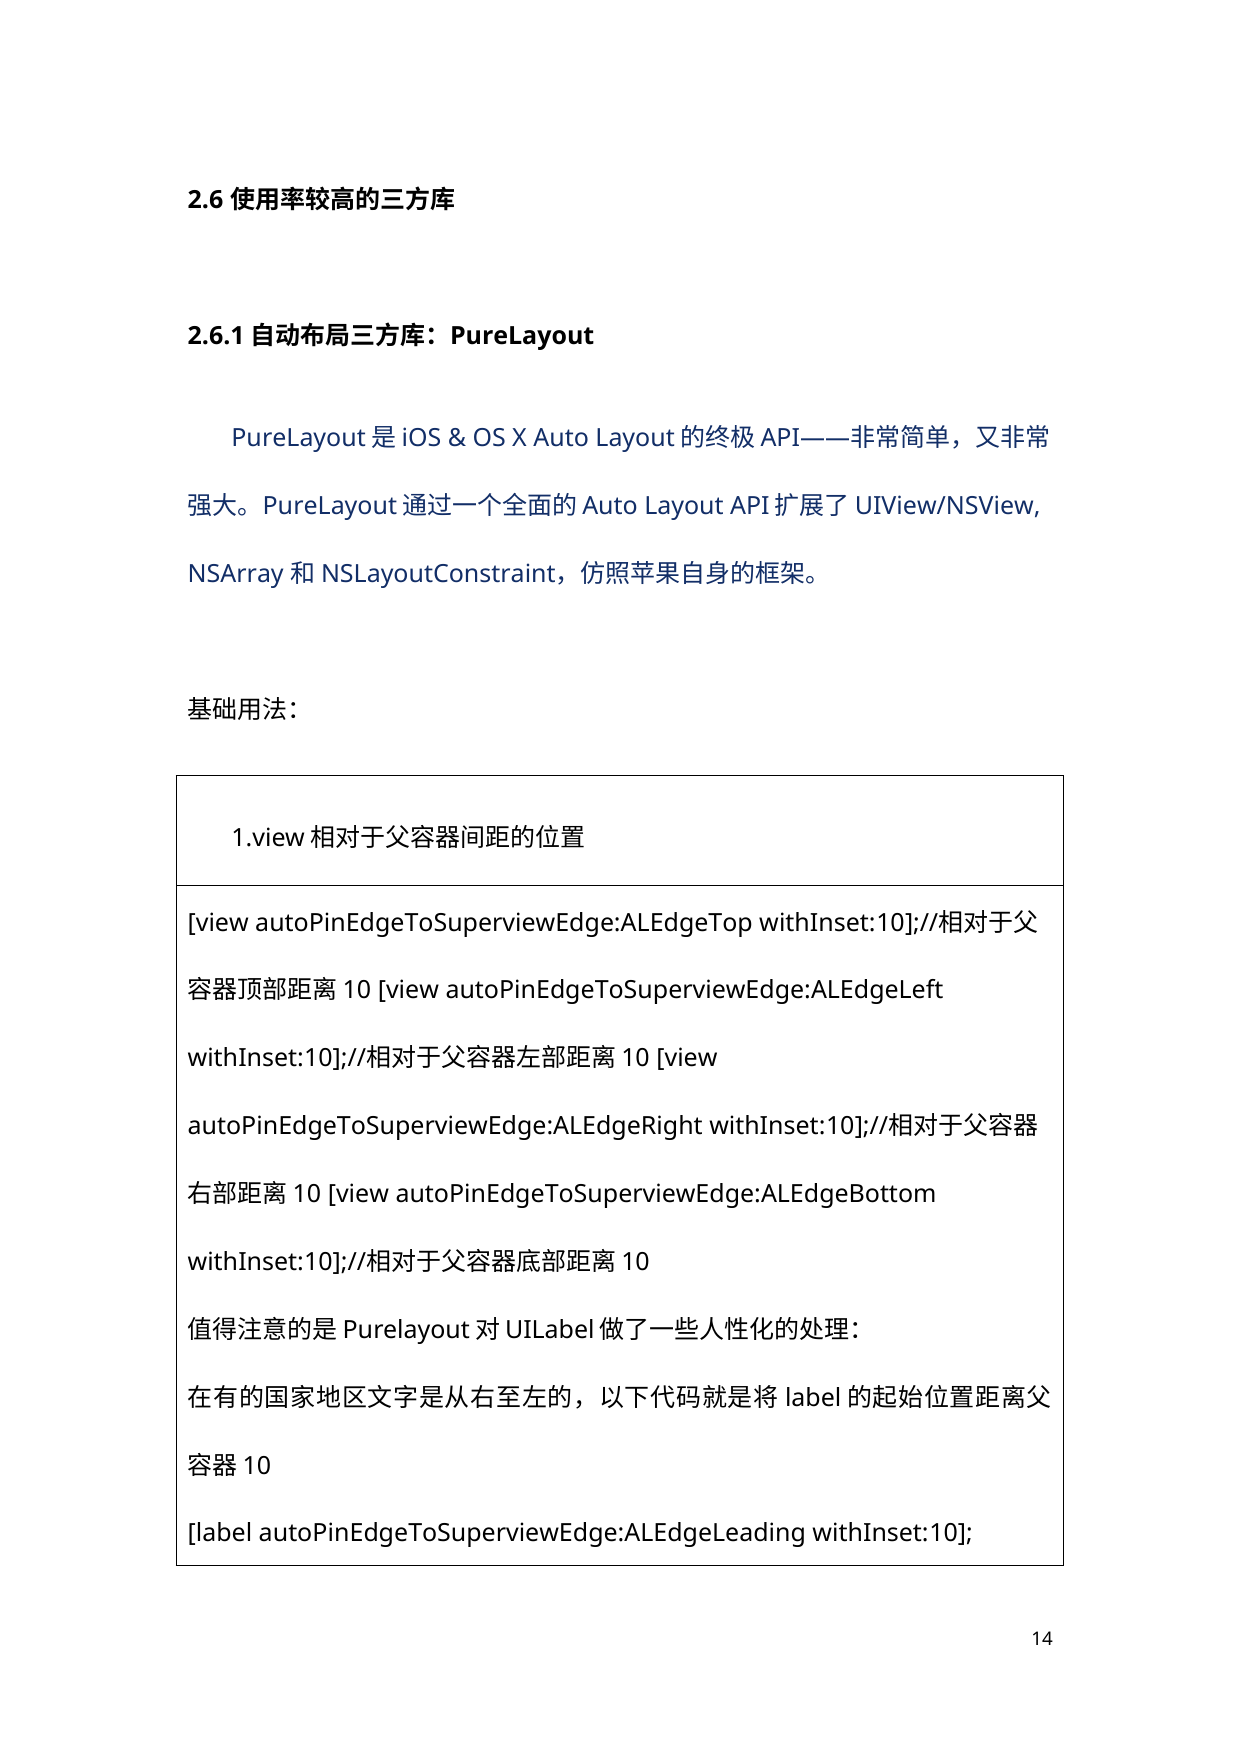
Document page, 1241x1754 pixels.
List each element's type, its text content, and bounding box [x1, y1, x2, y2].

text PureLayout是 iOS & OS X Auto Layout的终极 API——非常简单，又非常强大。PureLayout通过一个全面的Auto Layout API扩展了UIView/NSView, NSArray 和 NSLayoutConstraint，仿照苹果自身的框架。 [187, 402, 1053, 605]
table_header 1.view相对于父容器间距的位置 [177, 776, 1063, 885]
text 2.6 使用率较高的三方库 [187, 164, 1053, 232]
text 2.6.1自动布局三方库：PureLayout [187, 300, 1053, 368]
text 基础用法： [187, 673, 1053, 741]
table_cell [view autoPinEdgeToSuperviewEdge:ALEdgeTop withInset:10];//相对于父容器顶部距离10 [view autoPinEdgeToSuperviewEdge:ALEdgeLeft withInset:10];//相对于父容器左部距离10 [view autoPinEdgeToSuperviewEdge:ALEdgeRight withInset:10];//相对于父容器右部距离10 [view autoPinEdgeToSuperviewEdge:ALEdgeBottom withInset:10];//相对于父容器底部距离10 值得注意的是Purelayout对UILabel做了一些人性化的处理： 在有的国家地区文字是从右至左的，以下代码就是将label的起始位置距离父容器10 [label autoPinEdgeToSuperviewEdge:ALEdgeLeading withInset:10]; [177, 886, 1063, 1565]
